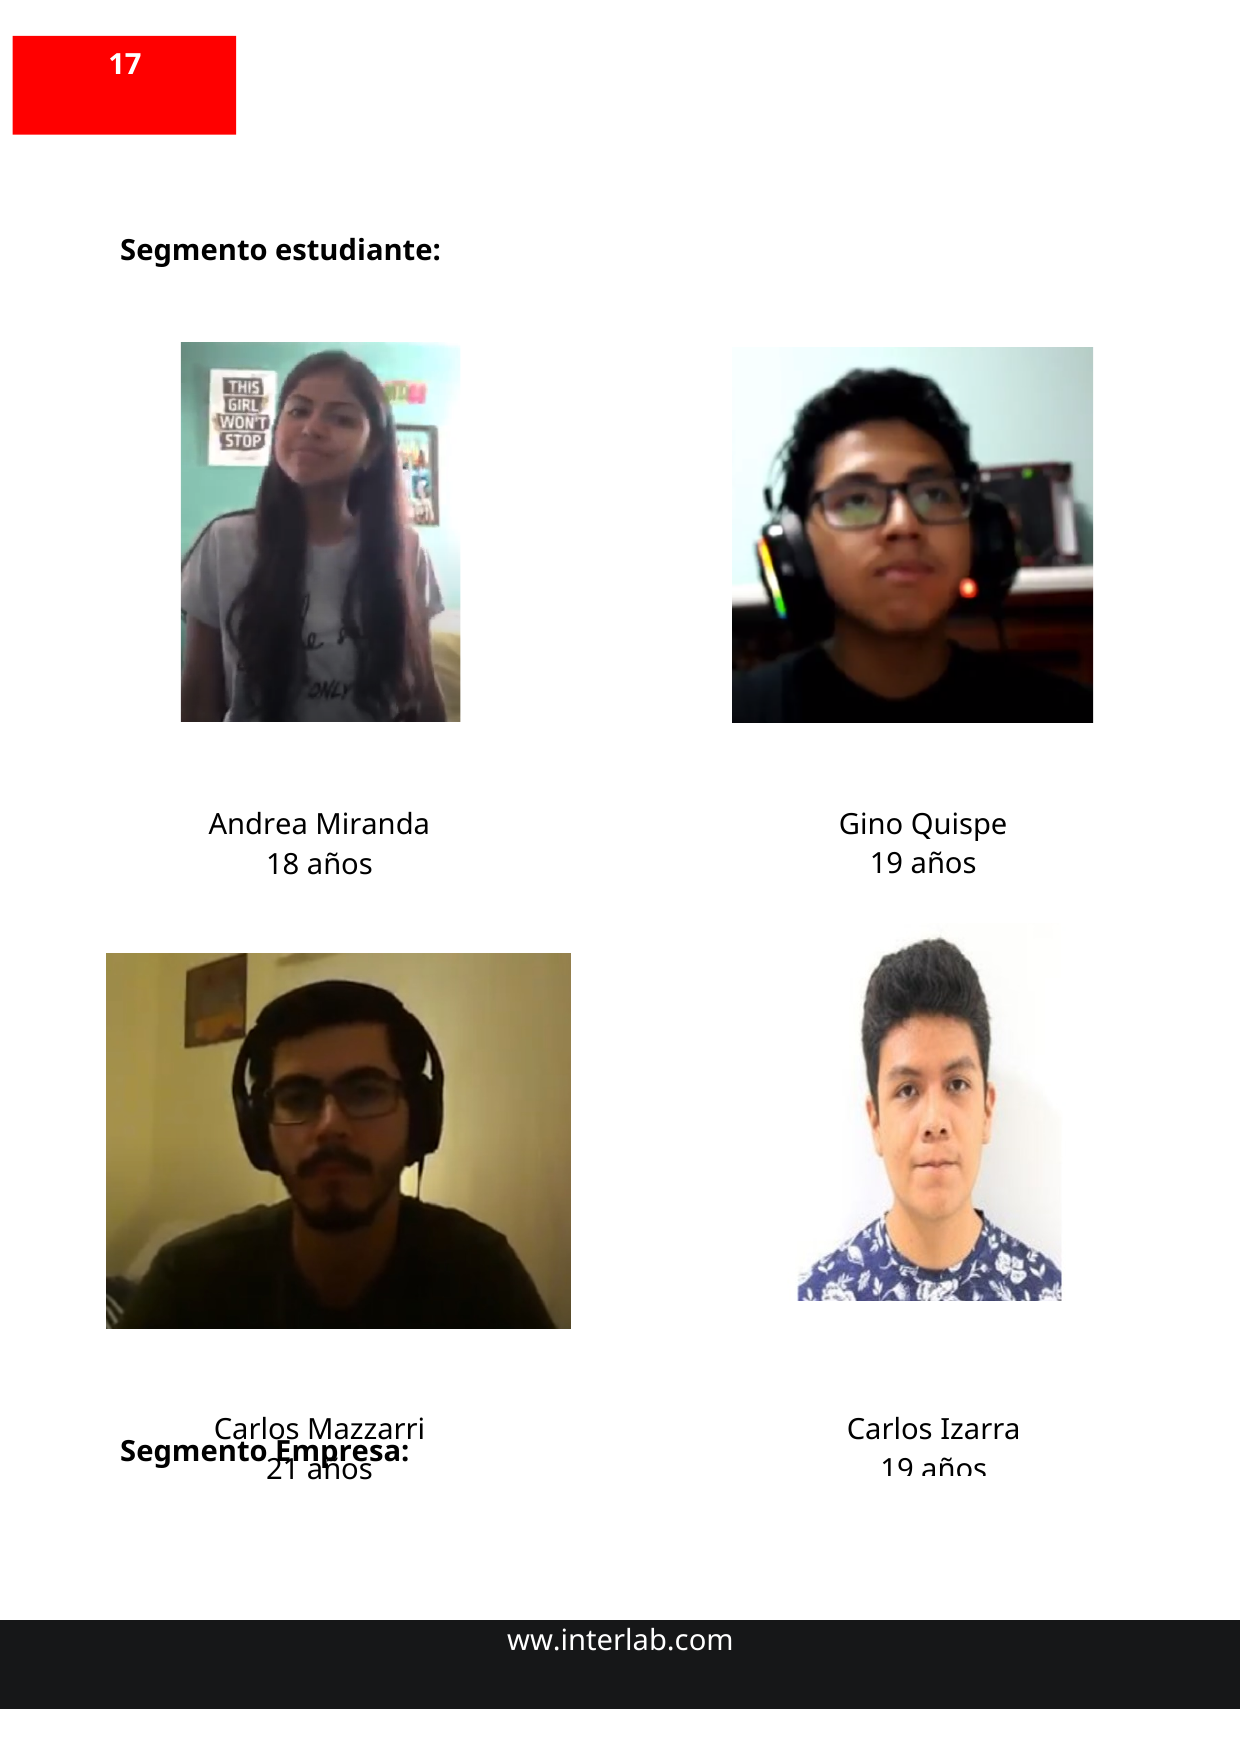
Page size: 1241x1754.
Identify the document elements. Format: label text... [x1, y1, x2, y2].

text Segmento Empresa: [120, 1430, 1120, 1470]
picture [732, 347, 1094, 723]
picture [106, 953, 571, 1329]
picture [727, 923, 1154, 1301]
text Segmento estudiante: [120, 229, 1120, 269]
picture [180, 342, 461, 722]
